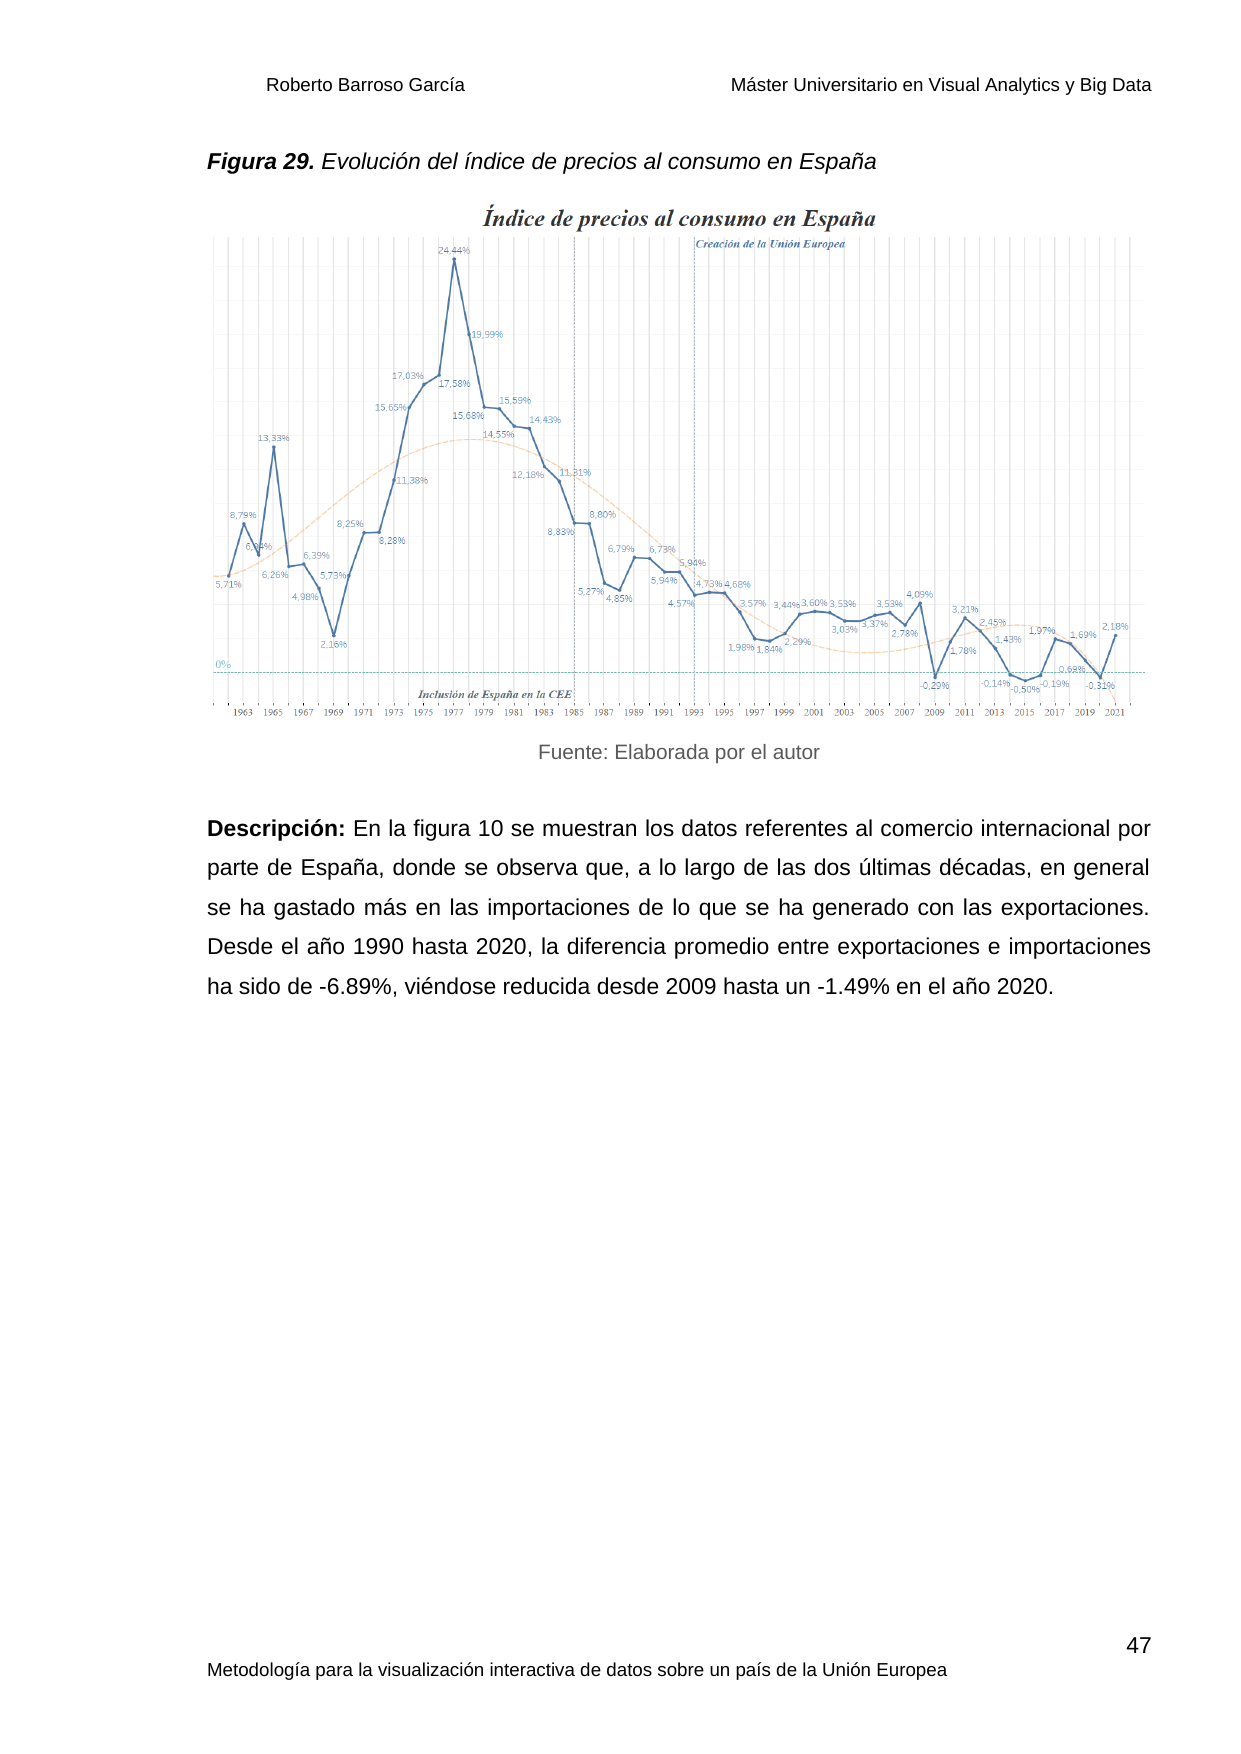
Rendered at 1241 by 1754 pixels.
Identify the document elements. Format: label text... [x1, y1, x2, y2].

text Fuente: Elaborada por el autor [207, 739, 1152, 763]
text Figura 29. Evolución del índice de precios al consumo en España [207, 148, 1152, 174]
text Descripción: En la figura 10 se muestran los datos referentes al comercio internacional por parte de España, donde se observa que, a lo largo de las dos últimas décadas, en general se ha gastado más en las importaciones de lo que se ha generado con las exportaciones. Desde el año 1990 hasta 2020, la diferencia promedio entre exportaciones e importaciones ha sido de -6.89%, viéndose reducida desde 2009 hasta un -1.49% en el año 2020. [207, 815, 1152, 999]
picture [206, 195, 1152, 727]
